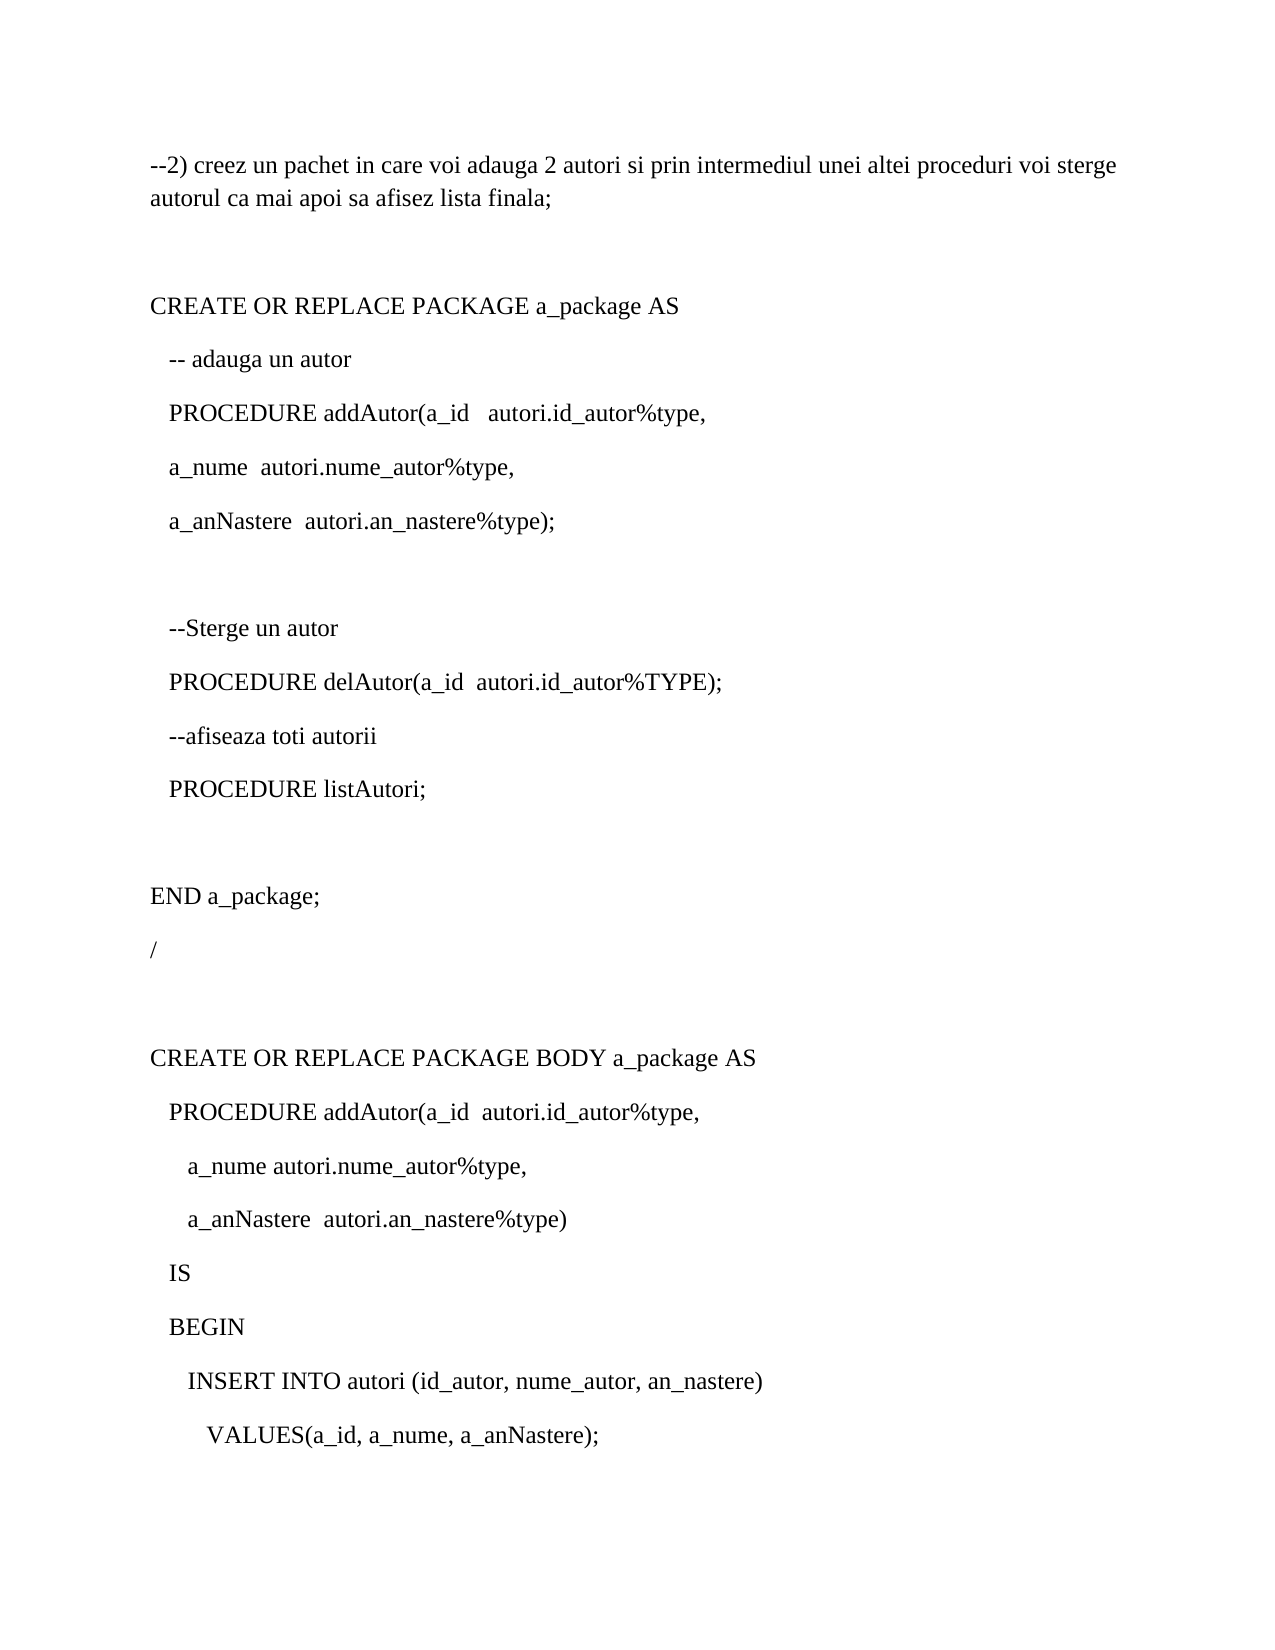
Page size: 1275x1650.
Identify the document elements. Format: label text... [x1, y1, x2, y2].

text a_nume autori.nume_autor%type, [150, 452, 1125, 481]
text -- adauga un autor [150, 344, 1125, 373]
text PROCEDURE listAutori; [150, 774, 1125, 803]
text CREATE OR REPLACE PACKAGE a_package AS [150, 291, 1125, 319]
text --Sterge un autor [150, 613, 1125, 642]
text PROCEDURE addAutor(a_id autori.id_autor%type, [150, 398, 1125, 427]
text INSERT INTO autori (id_autor, nume_autor, an_nastere) [150, 1366, 1125, 1395]
text BEGIN [150, 1312, 1125, 1341]
text PROCEDURE delAutor(a_id autori.id_autor%TYPE); [150, 667, 1125, 696]
text / [150, 935, 1125, 964]
text IS [150, 1258, 1125, 1287]
text VALUES(a_id, a_nume, a_anNastere); [150, 1420, 1125, 1449]
text --2) creez un pachet in care voi adauga 2 autori si prin intermediul unei altei proceduri voi sterge autorul ca mai apoi sa afisez lista finala; [150, 150, 1125, 212]
text CREATE OR REPLACE PACKAGE BODY a_package AS [150, 1043, 1125, 1072]
text a_anNastere autori.an_nastere%type) [150, 1204, 1125, 1233]
text PROCEDURE addAutor(a_id autori.id_autor%type, [150, 1097, 1125, 1126]
text a_anNastere autori.an_nastere%type); [150, 506, 1125, 535]
text --afiseaza toti autorii [150, 721, 1125, 749]
text END a_package; [150, 881, 1125, 910]
text a_nume autori.nume_autor%type, [150, 1151, 1125, 1179]
